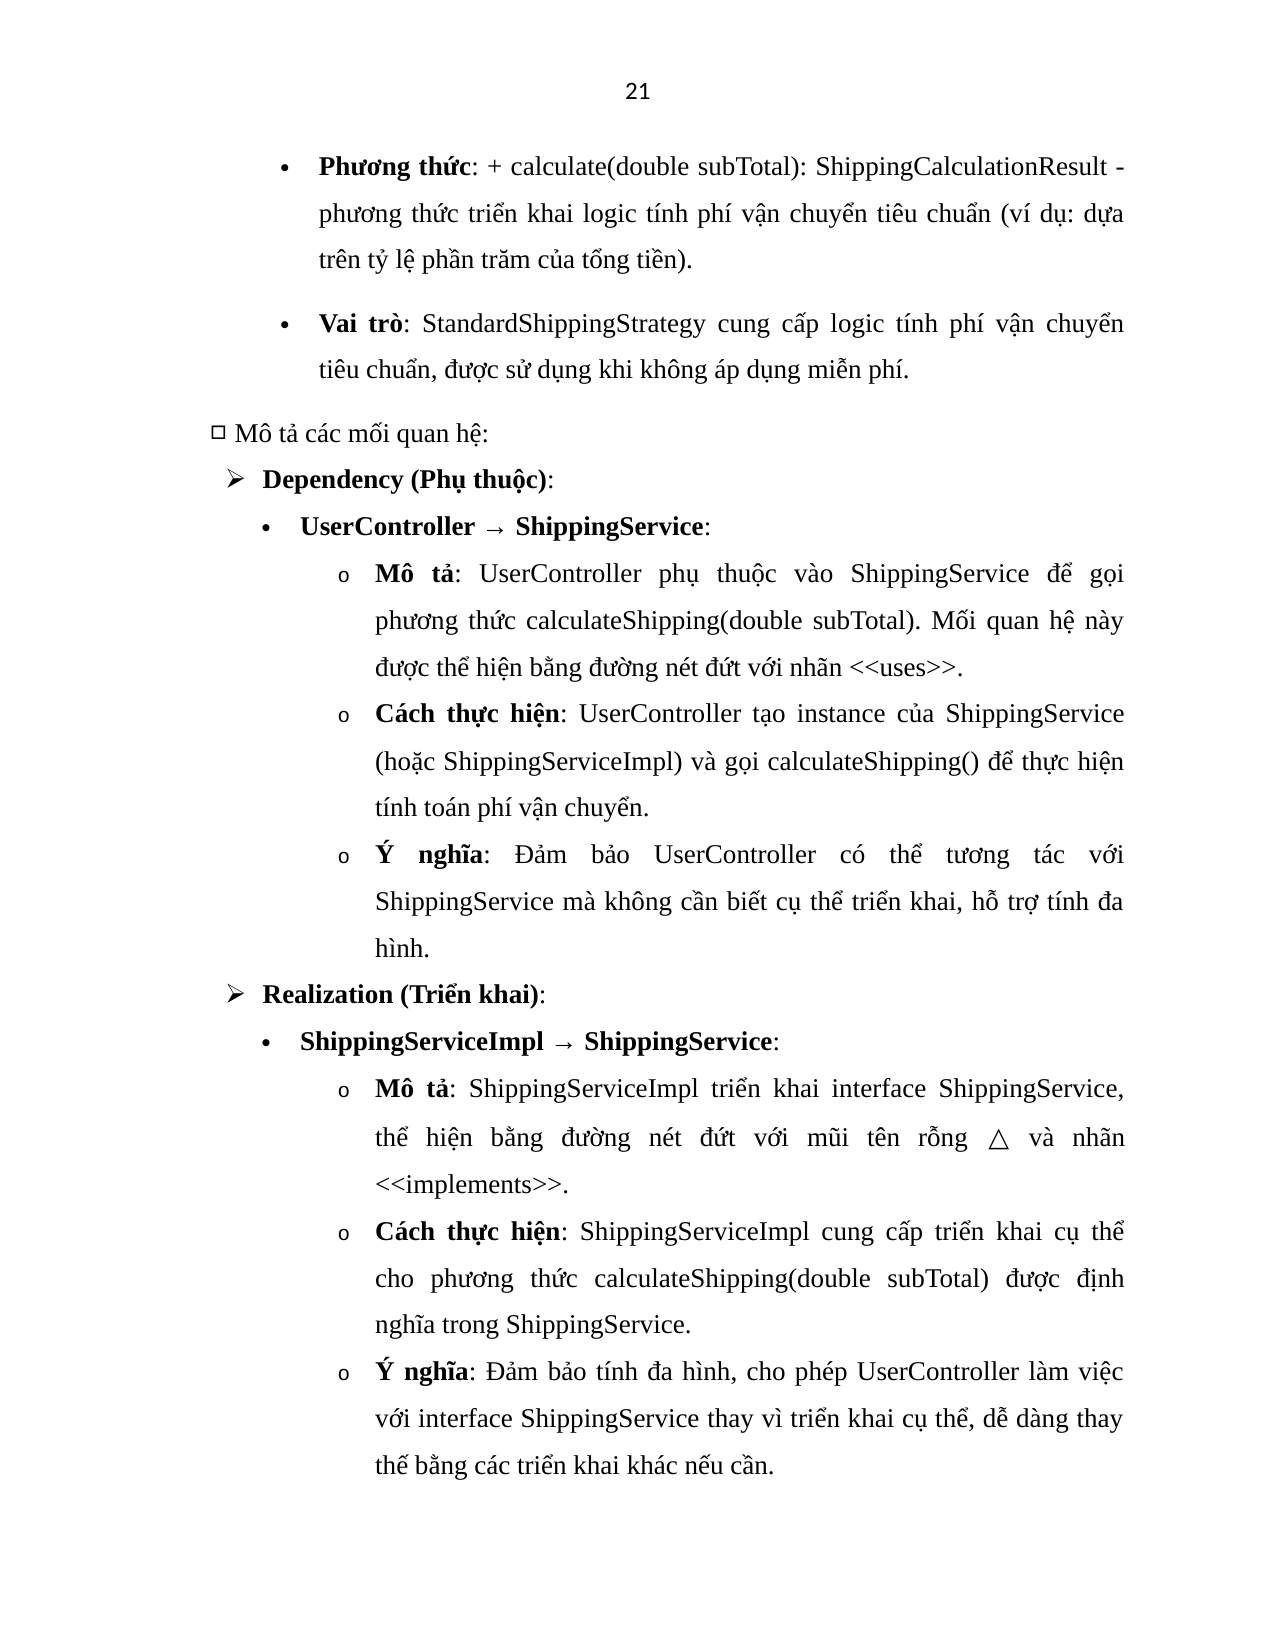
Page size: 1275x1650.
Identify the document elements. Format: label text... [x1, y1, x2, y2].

list Ý nghĩa: Đảm bảo UserController có thể tương tác với ShippingService mà không cần biết cụ thể triển khai, hỗ trợ tính đa hình. [337, 838, 1125, 963]
list Cách thực hiện: ShippingServiceImpl cung cấp triển khai cụ thể cho phương thức calculateShipping(double subTotal) được định nghĩa trong ShippingService. [337, 1214, 1125, 1339]
list Mô tả: UserController phụ thuộc vào ShippingService để gọi phương thức calculateShipping(double subTotal). Mối quan hệ này được thể hiện bằng đường nét đứt với nhãn <<uses>>. [337, 557, 1125, 682]
list Ý nghĩa: Đảm bảo tính đa hình, cho phép UserController làm việc với interface ShippingService thay vì triển khai cụ thể, dễ dàng thay thế bằng các triển khai khác nếu cần. [337, 1355, 1125, 1480]
list Realization (Triển khai): [225, 978, 1125, 1009]
list Phương thức: + calculate(double subTotal): ShippingCalculationResult - phương thức triển khai logic tính phí vận chuyển tiêu chuẩn (ví dụ: dựa trên tỷ lệ phần trăm của tổng tiền). [281, 150, 1125, 274]
list Cách thực hiện: UserController tạo instance của ShippingService (hoặc ShippingServiceImpl) và gọi calculateShipping() để thực hiện tính toán phí vận chuyển. [337, 697, 1125, 822]
list Mô tả các mối quan hệ: [206, 417, 1125, 448]
list ShippingServiceImpl → ShippingService: [262, 1025, 1125, 1056]
list Dependency (Phụ thuộc): [225, 463, 1125, 495]
list Vai trò: StandardShippingStrategy cung cấp logic tính phí vận chuyển tiêu chuẩn, được sử dụng khi không áp dụng miễn phí. [281, 307, 1125, 384]
list Mô tả: ShippingServiceImpl triển khai interface ShippingService, thể hiện bằng đường nét đứt với mũi tên rỗng △ và nhãn <<implements>>. [337, 1072, 1125, 1199]
list UserController → ShippingService: [262, 510, 1125, 542]
